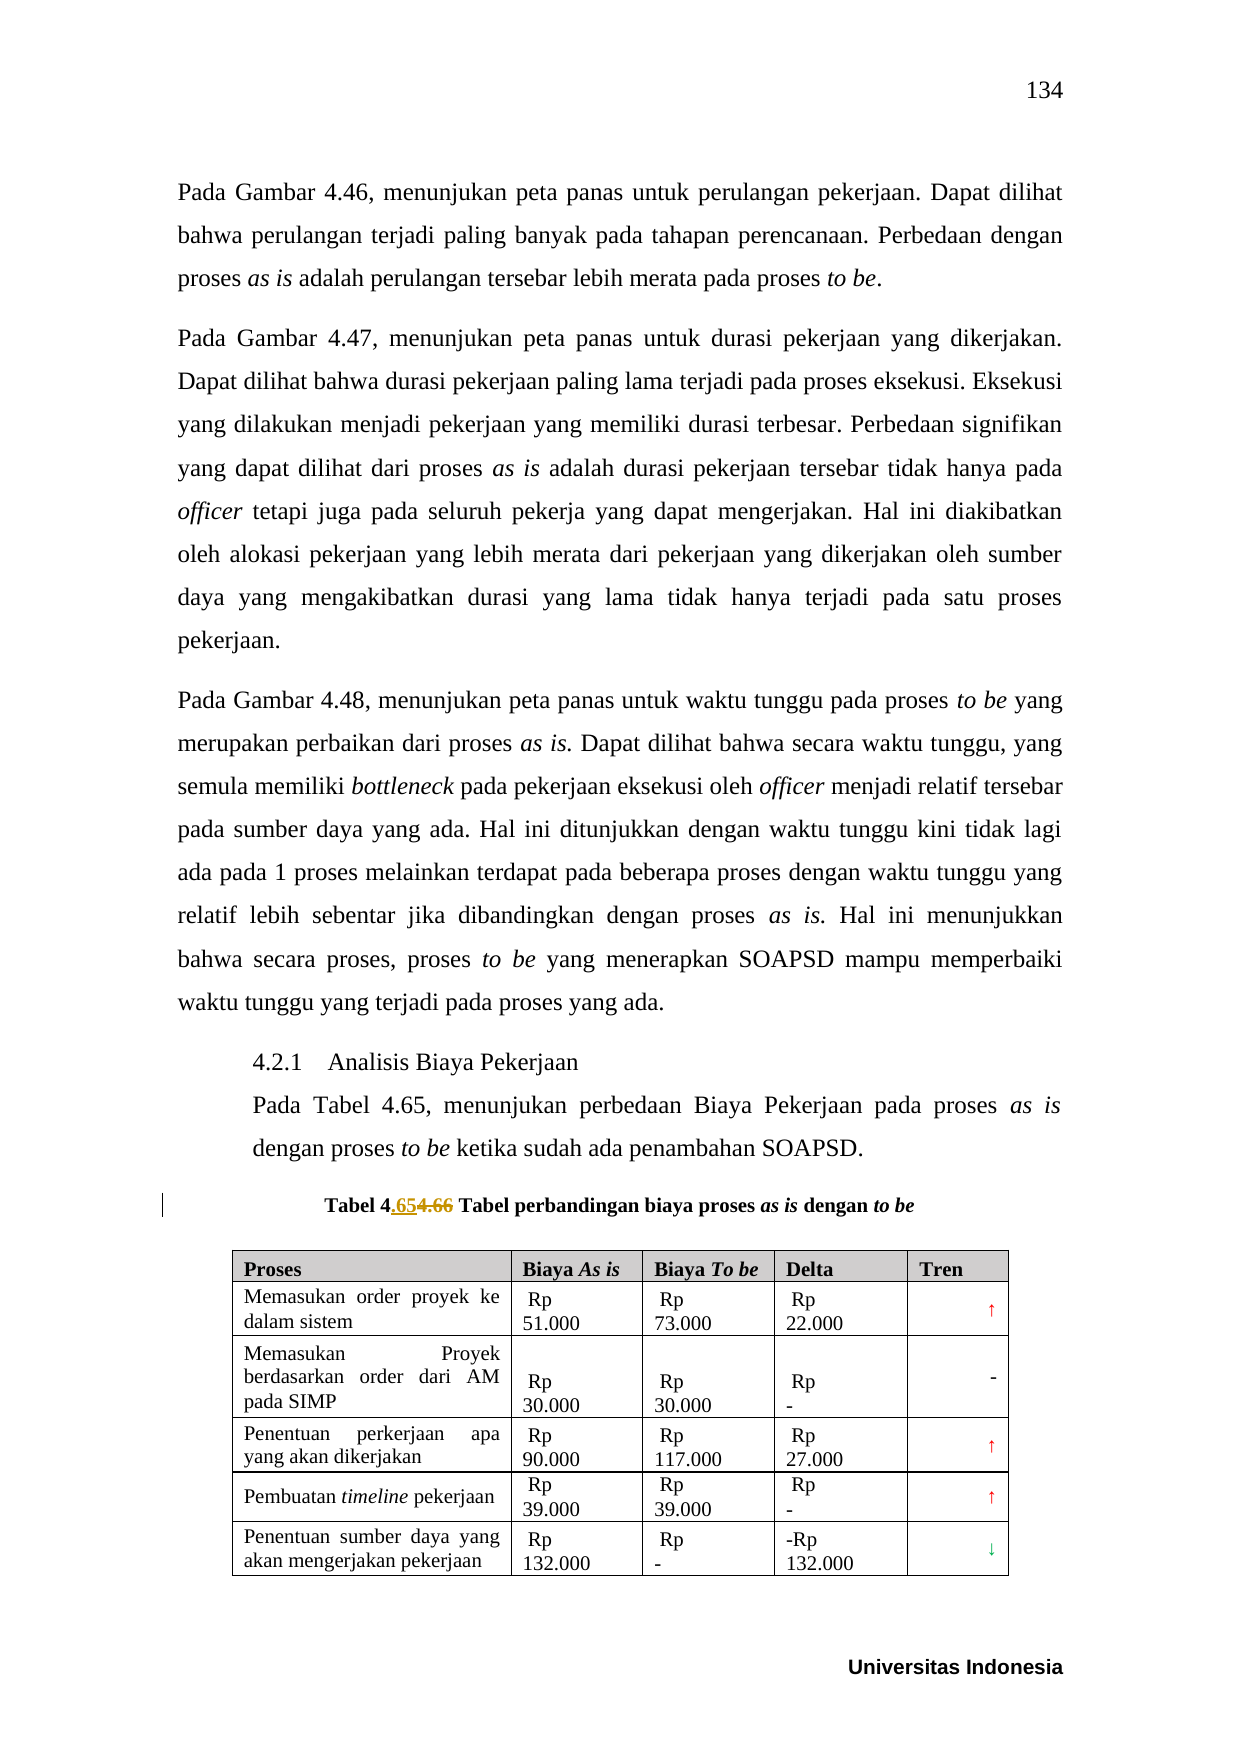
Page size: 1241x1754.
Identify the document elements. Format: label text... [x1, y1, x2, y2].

table_cell ↑ [908, 1473, 1008, 1521]
table_header Tren [908, 1251, 1008, 1281]
table_cell Rp 39.000 [643, 1473, 774, 1521]
subtitle Analisis Biaya Pekerjaan [252, 1047, 1063, 1075]
table_cell Rp 30.000 [643, 1336, 774, 1417]
table_cell Rp 73.000 [643, 1282, 774, 1335]
table_cell Rp - [775, 1473, 907, 1521]
table_cell Pembuatan timeline pekerjaan [233, 1473, 511, 1521]
table_cell Rp 132.000 [512, 1522, 642, 1575]
table_cell -Rp 132.000 [775, 1522, 907, 1575]
table_cell Memasukan order proyek ke dalam sistem [233, 1282, 511, 1335]
table_cell Rp 22.000 [775, 1282, 907, 1335]
table_cell ↑ [908, 1282, 1008, 1335]
table_cell Rp 51.000 [512, 1282, 642, 1335]
table_cell Rp 27.000 [775, 1418, 907, 1471]
table_cell Memasukan Proyek berdasarkan order dari AM pada SIMP [233, 1336, 511, 1417]
table_cell ↑ [908, 1418, 1008, 1471]
table_cell Rp - [775, 1336, 907, 1417]
table_cell Rp 30.000 [512, 1336, 642, 1417]
table_header Biaya To be [643, 1251, 774, 1281]
table_cell ↓ [908, 1522, 1008, 1575]
table_cell Penentuan sumber daya yang akan mengerjakan pekerjaan [233, 1522, 511, 1575]
table_cell Rp 39.000 [512, 1473, 642, 1521]
table_cell Rp - [643, 1522, 774, 1575]
table_cell Rp 90.000 [512, 1418, 642, 1471]
table_cell - [908, 1336, 1008, 1417]
table_cell Penentuan perkerjaan apa yang akan dikerjakan [233, 1418, 511, 1471]
text Tabel 4 Tabel perbandingan biaya proses as is dengan to be [177, 1193, 1063, 1217]
table_header Proses [233, 1251, 511, 1281]
table_cell Rp 117.000 [643, 1418, 774, 1471]
table_header Delta [775, 1251, 907, 1281]
table_header Biaya As is [512, 1251, 642, 1281]
